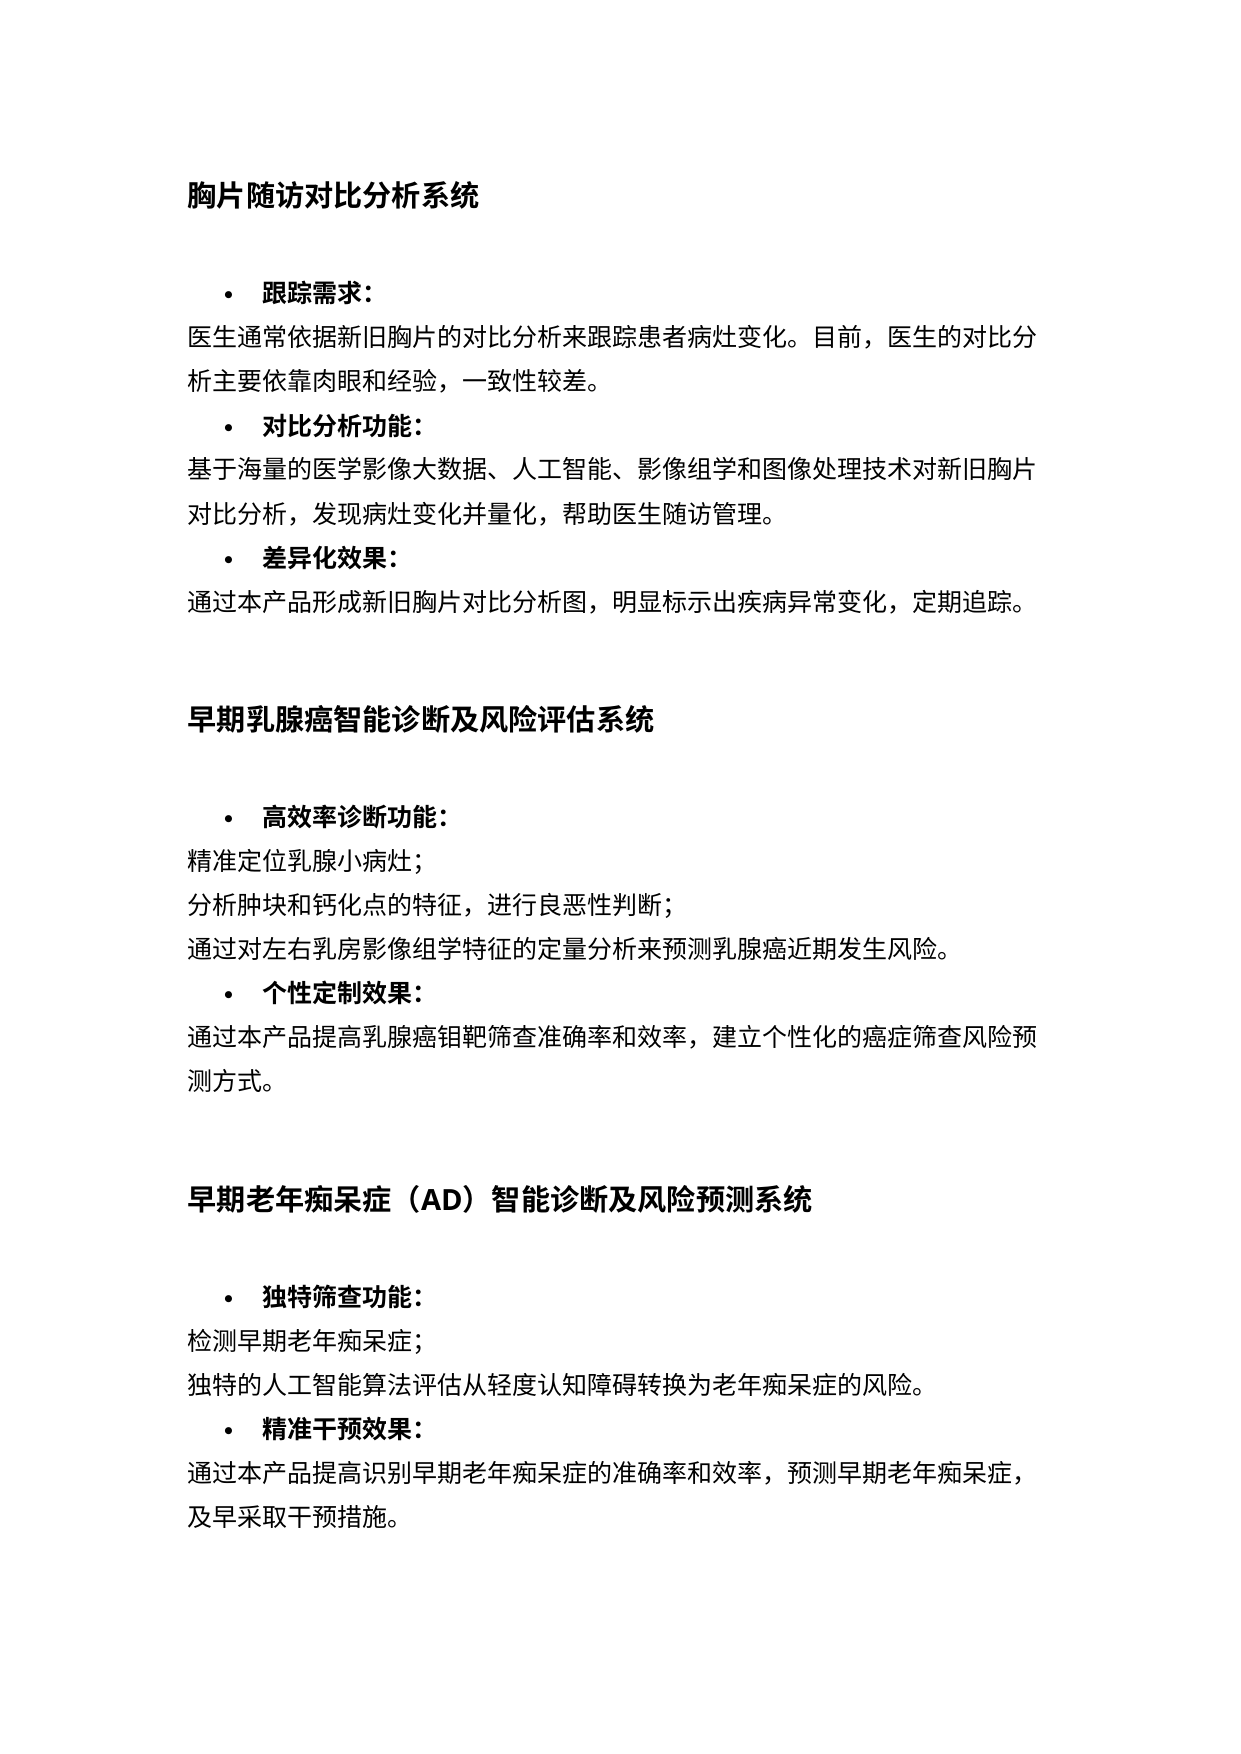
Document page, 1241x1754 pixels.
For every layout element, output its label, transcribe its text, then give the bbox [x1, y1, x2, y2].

subtitle 早期乳腺癌智能诊断及风险评估系统 [187, 696, 1053, 740]
text 通过对左右乳房影像组学特征的定量分析来预测乳腺癌近期发生风险。 [187, 926, 1053, 970]
text 基于海量的医学影像大数据、人工智能、影像组学和图像处理技术对新旧胸片对比分析，发现病灶变化并量化，帮助医生随访管理。 [187, 446, 1053, 534]
list 对比分析功能： [225, 402, 1053, 446]
list 个性定制效果： [225, 970, 1053, 1014]
text 检测早期老年痴呆症； [187, 1317, 1053, 1361]
list 独特筛查功能： [225, 1273, 1053, 1317]
text 精准定位乳腺小病灶； [187, 838, 1053, 882]
text 独特的人工智能算法评估从轻度认知障碍转换为老年痴呆症的风险。 [187, 1361, 1053, 1405]
subtitle 胸片随访对比分析系统 [187, 172, 1053, 216]
text 医生通常依据新旧胸片的对比分析来跟踪患者病灶变化。目前，医生的对比分析主要依靠肉眼和经验，一致性较差。 [187, 314, 1053, 402]
list 差异化效果： [225, 534, 1053, 578]
list 精准干预效果： [225, 1405, 1053, 1449]
subtitle 早期老年痴呆症（AD）智能诊断及风险预测系统 [187, 1175, 1053, 1219]
text 分析肿块和钙化点的特征，进行良恶性判断； [187, 882, 1053, 926]
text 通过本产品提高识别早期老年痴呆症的准确率和效率，预测早期老年痴呆症，及早采取干预措施。 [187, 1449, 1053, 1537]
list 高效率诊断功能： [225, 793, 1053, 838]
list 跟踪需求： [225, 270, 1053, 314]
text 通过本产品提高乳腺癌钼靶筛查准确率和效率，建立个性化的癌症筛查风险预测方式。 [187, 1014, 1053, 1102]
text 通过本产品形成新旧胸片对比分析图，明显标示出疾病异常变化，定期追踪。 [187, 578, 1053, 622]
